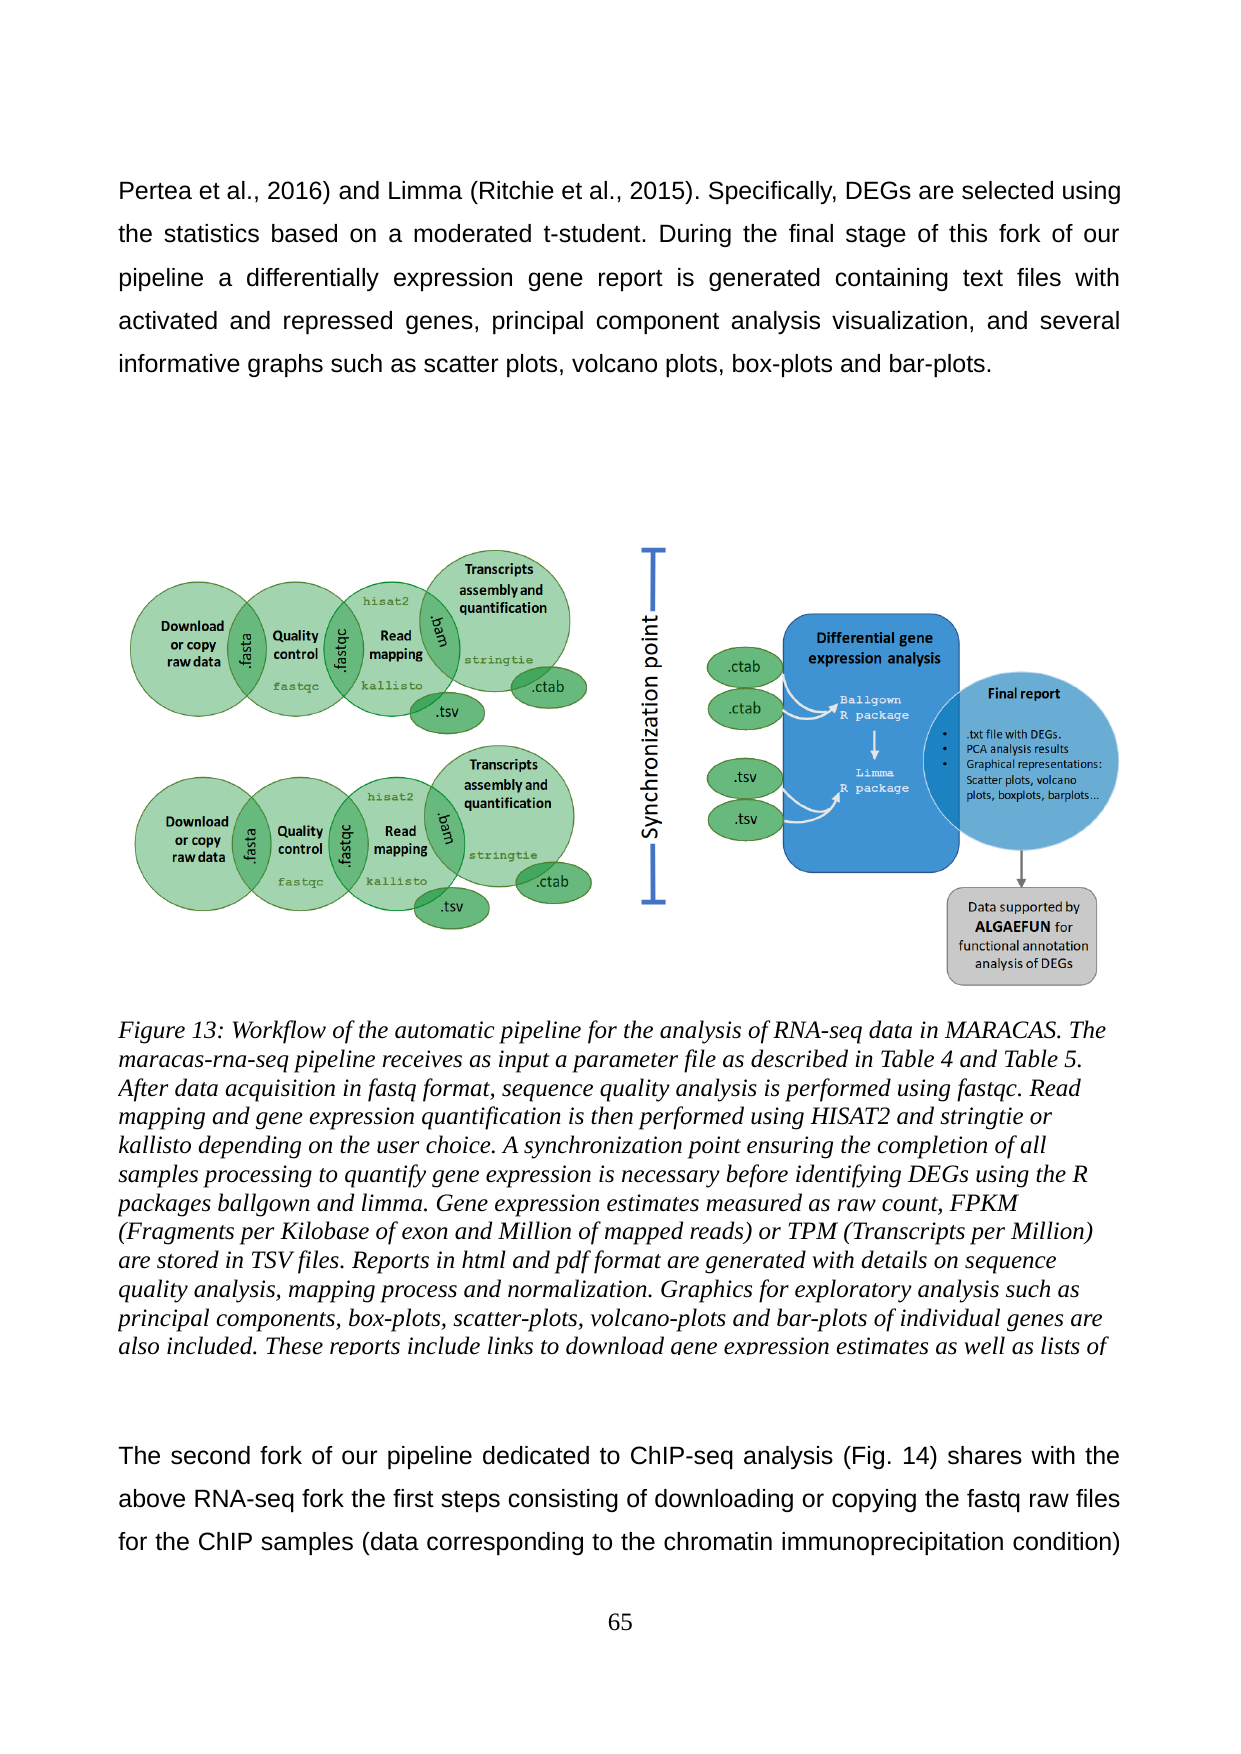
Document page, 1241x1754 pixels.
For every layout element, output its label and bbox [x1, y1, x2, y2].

text [118, 1441, 1122, 1556]
picture [118, 476, 1122, 1016]
text [118, 176, 1122, 378]
